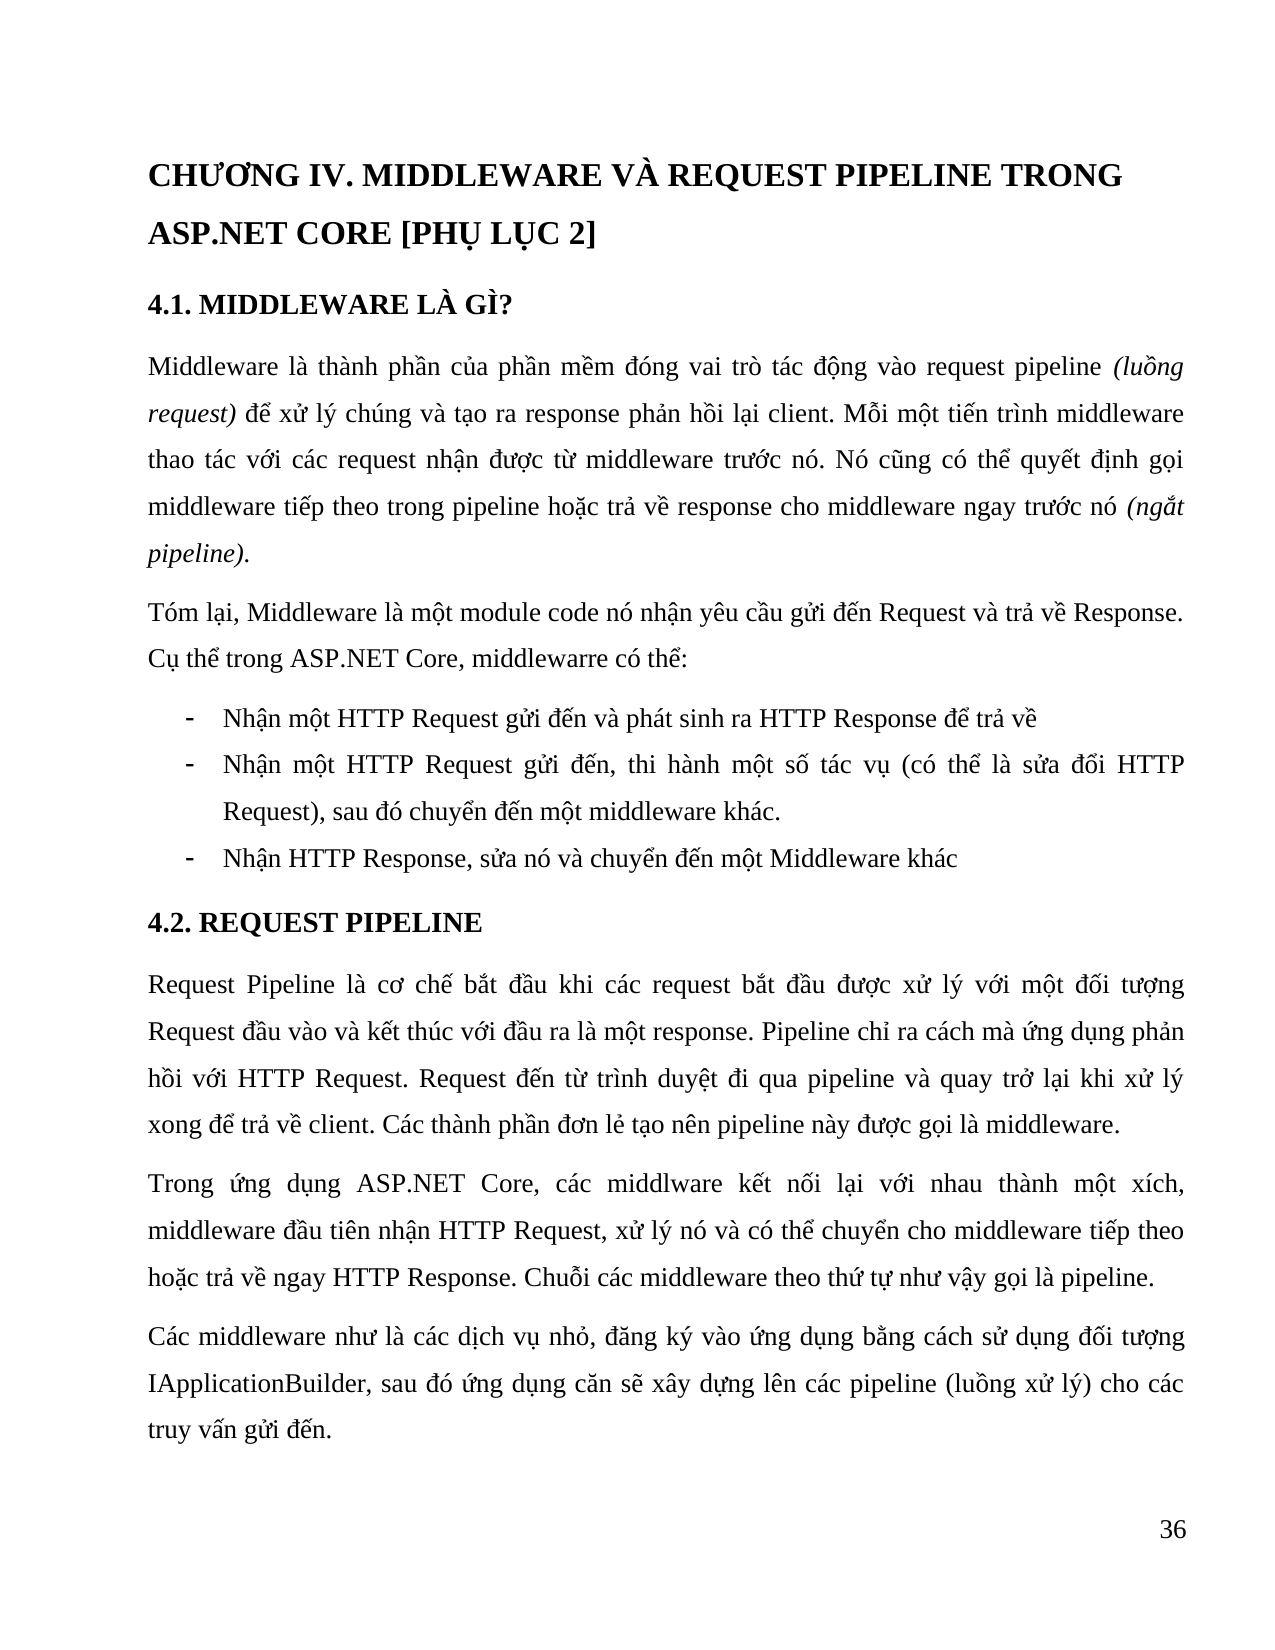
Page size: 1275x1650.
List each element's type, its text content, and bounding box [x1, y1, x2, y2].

list Nhận một HTTP Request gửi đến, thi hành một số tác vụ (có thể là sửa đổi HTTP Request), sau đó chuyển đến một middleware khác. [185, 749, 1186, 827]
text Middleware là thành phần của phần mềm đóng vai trò tác động vào request pipeline (luồng request) để xử lý chúng và tạo ra response phản hồi lại client. Mỗi một tiến trình middleware thao tác với các request nhận được từ middleware trước nó. Nó cũng có thể quyết định gọi middleware tiếp theo trong pipeline hoặc trả về response cho middleware ngay trước nó (ngắt pipeline). [148, 350, 1186, 568]
text Tóm lại, Middleware là một module code nó nhận yêu cầu gửi đến Request và trả về Response. Cụ thể trong ASP.NET Core, middlewarre có thể: [148, 596, 1186, 674]
text Request Pipeline là cơ chế bắt đầu khi các request bắt đầu được xử lý với một đối tượng Request đầu vào và kết thúc với đầu ra là một response. Pipeline chỉ ra cách mà ứng dụng phản hồi với HTTP Request. Request đến từ trình duyệt đi qua pipeline và quay trở lại khi xử lý xong để trả về client. Các thành phần đơn lẻ tạo nên pipeline này được gọi là middleware. [148, 968, 1186, 1139]
list Nhận một HTTP Request gửi đến và phát sinh ra HTTP Response để trả về [185, 702, 1186, 733]
text Trong ứng dụng ASP.NET Core, các middlware kết nối lại với nhau thành một xích, middleware đầu tiên nhận HTTP Request, xử lý nó và có thể chuyển cho middleware tiếp theo hoặc trả về ngay HTTP Response. Chuỗi các middleware theo thứ tự như vậy gọi là pipeline. [148, 1168, 1186, 1292]
text Các middleware như là các dịch vụ nhỏ, đăng ký vào ứng dụng bằng cách sử dụng đối tượng IApplicationBuilder, sau đó ứng dụng căn sẽ xây dựng lên các pipeline (luồng xử lý) cho các truy vấn gửi đến. [148, 1320, 1186, 1444]
subtitle Chương IV. Middleware và Request Pipeline trong ASP.NET Core [Phụ lục 2] [148, 156, 1186, 251]
subtitle 4.1. Middleware là gì? [148, 287, 1186, 321]
subtitle 4.2. Request Pipeline [148, 906, 1186, 939]
list Nhận HTTP Response, sửa nó và chuyển đến một Middleware khác [185, 842, 1186, 873]
